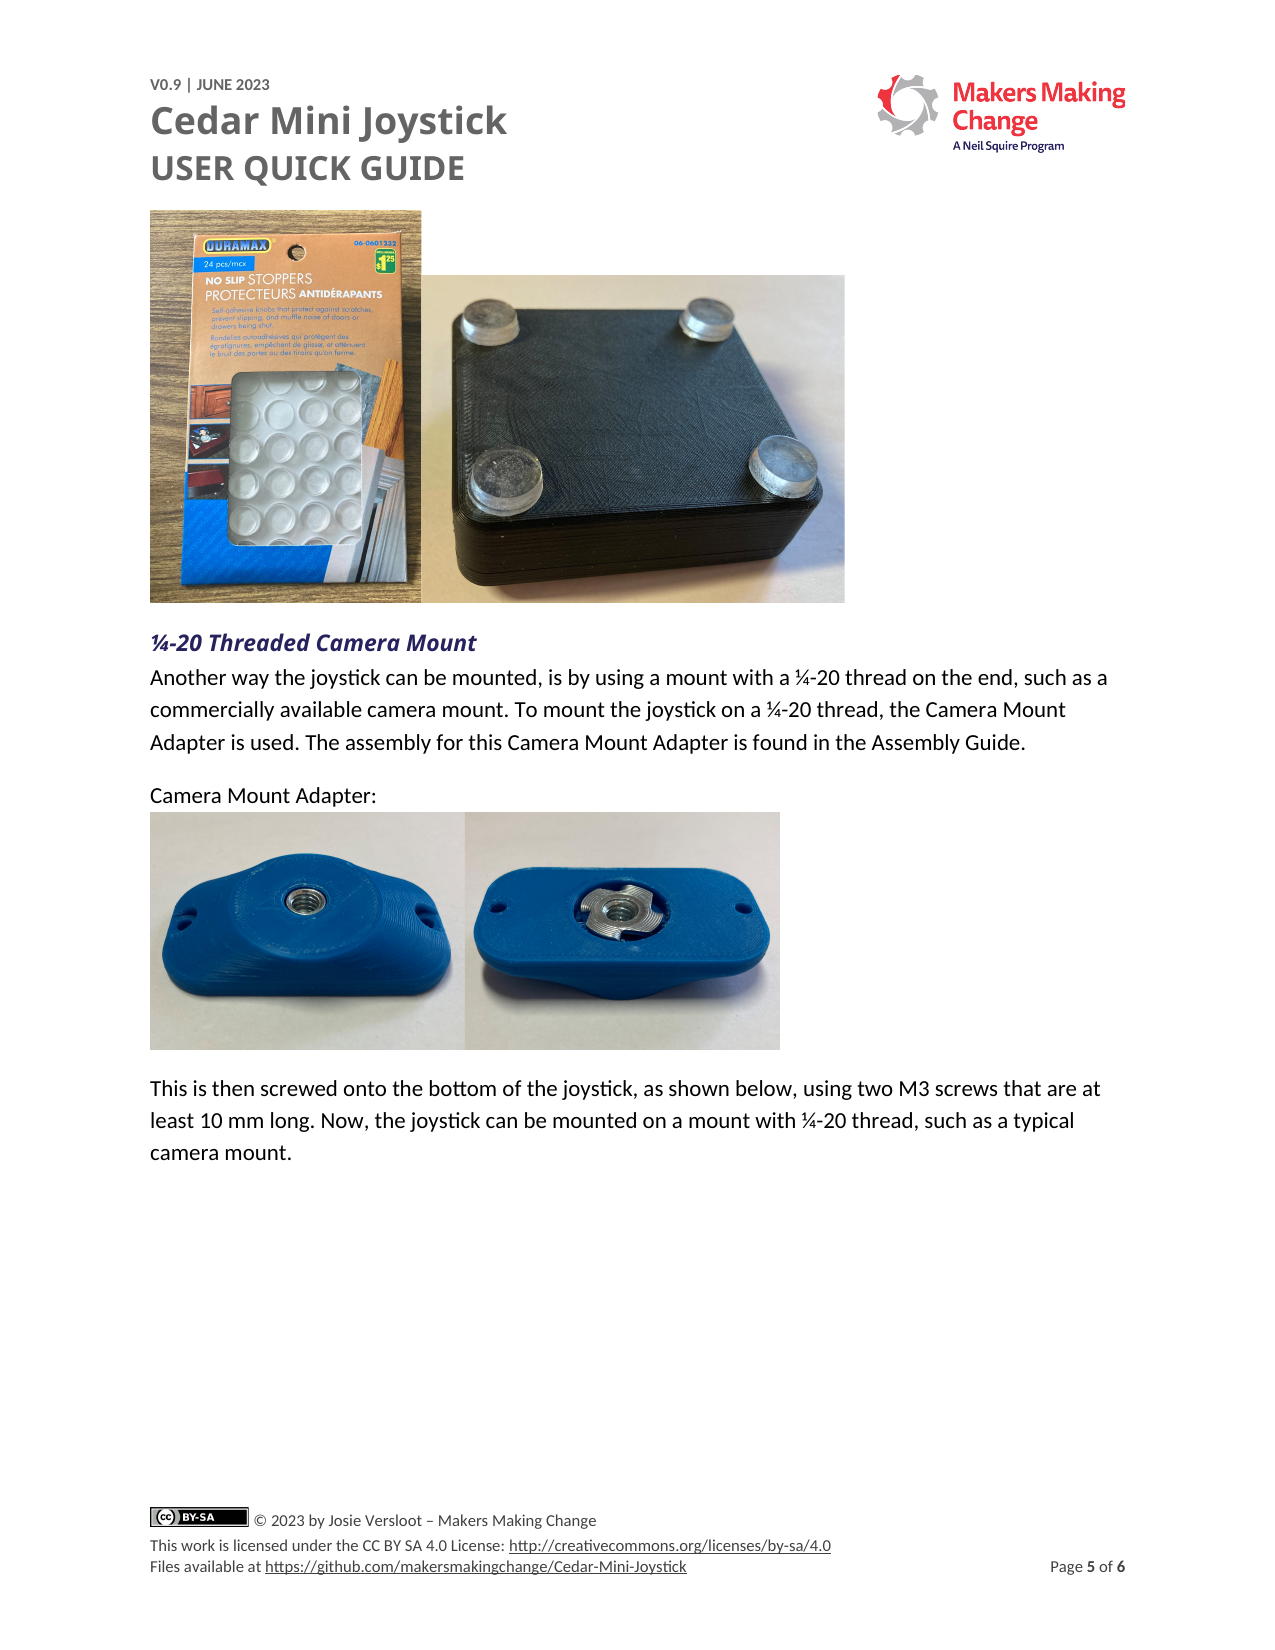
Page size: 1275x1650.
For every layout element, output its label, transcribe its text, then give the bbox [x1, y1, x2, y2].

text This is then screwed onto the bottom of the joystick, as shown below, using two M3 screws that are at least 10 mm long. Now, the joystick can be mounted on a mount with ¼-20 thread, such as a typical camera mount. [150, 1074, 1125, 1167]
picture [150, 812, 780, 1050]
picture [877, 75, 1125, 153]
subtitle ¼-20 Threaded Camera Mount [150, 627, 1125, 659]
picture [150, 210, 845, 603]
text Camera Mount Adapter: [150, 781, 1125, 809]
picture [150, 1507, 249, 1527]
text Another way the joystick can be mounted, is by using a mount with a ¼-20 thread on the end, such as a commercially available camera mount. To mount the joystick on a ¼-20 thread, the Camera Mount Adapter is used. The assembly for this Camera Mount Adapter is found in the Assembly Guide. [150, 663, 1125, 756]
